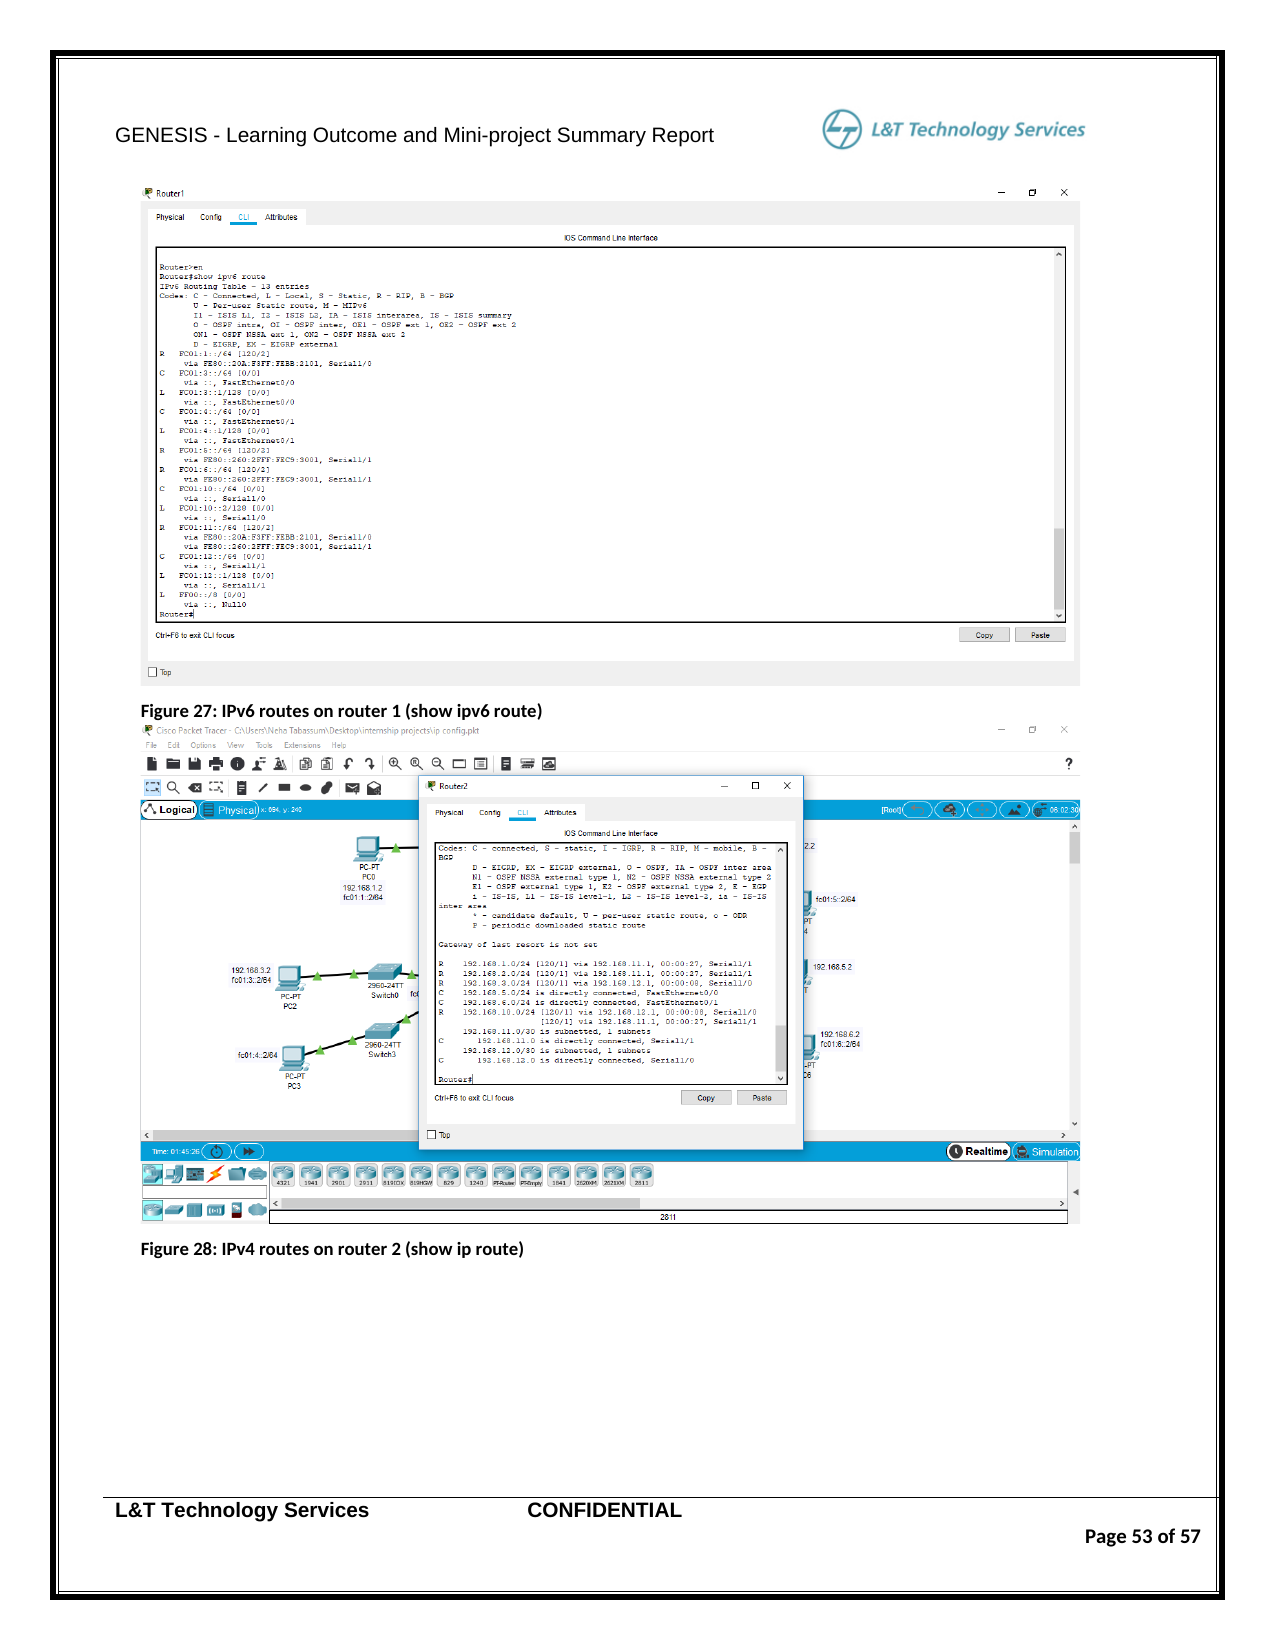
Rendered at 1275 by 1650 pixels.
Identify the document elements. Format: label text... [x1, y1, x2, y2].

text Figure : IPv4 routes on router 2 (show ip route) [103, 1237, 1162, 1260]
picture [820, 98, 1087, 162]
picture [140, 722, 1081, 1224]
picture [944, 804, 956, 817]
picture [1033, 809, 1041, 817]
picture [1017, 1146, 1028, 1157]
text Figure : IPv6 routes on router 1 (show ipv6 route) [103, 699, 1162, 722]
picture [140, 185, 1081, 686]
picture [244, 1149, 253, 1154]
